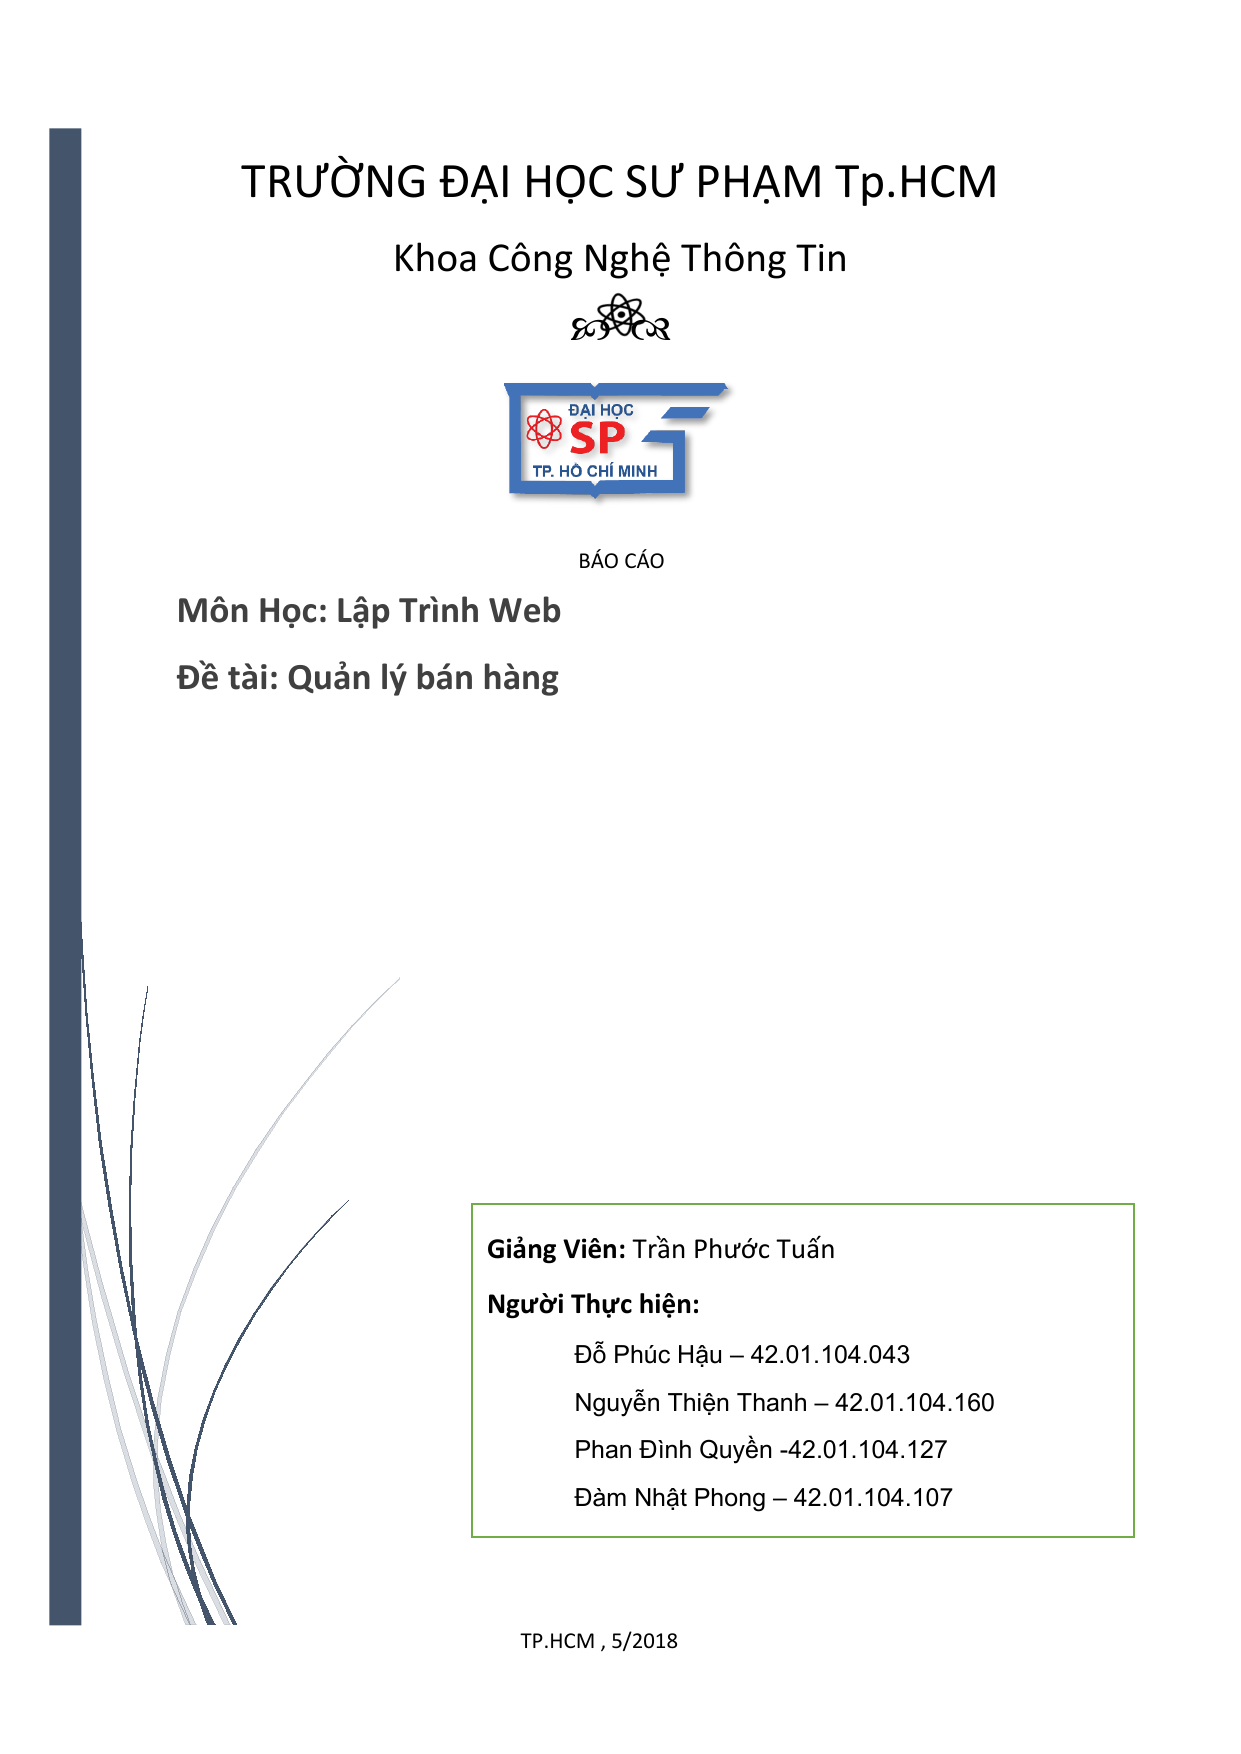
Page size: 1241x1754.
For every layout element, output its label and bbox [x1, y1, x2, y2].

picture [587, 284, 656, 345]
picture [499, 378, 741, 512]
